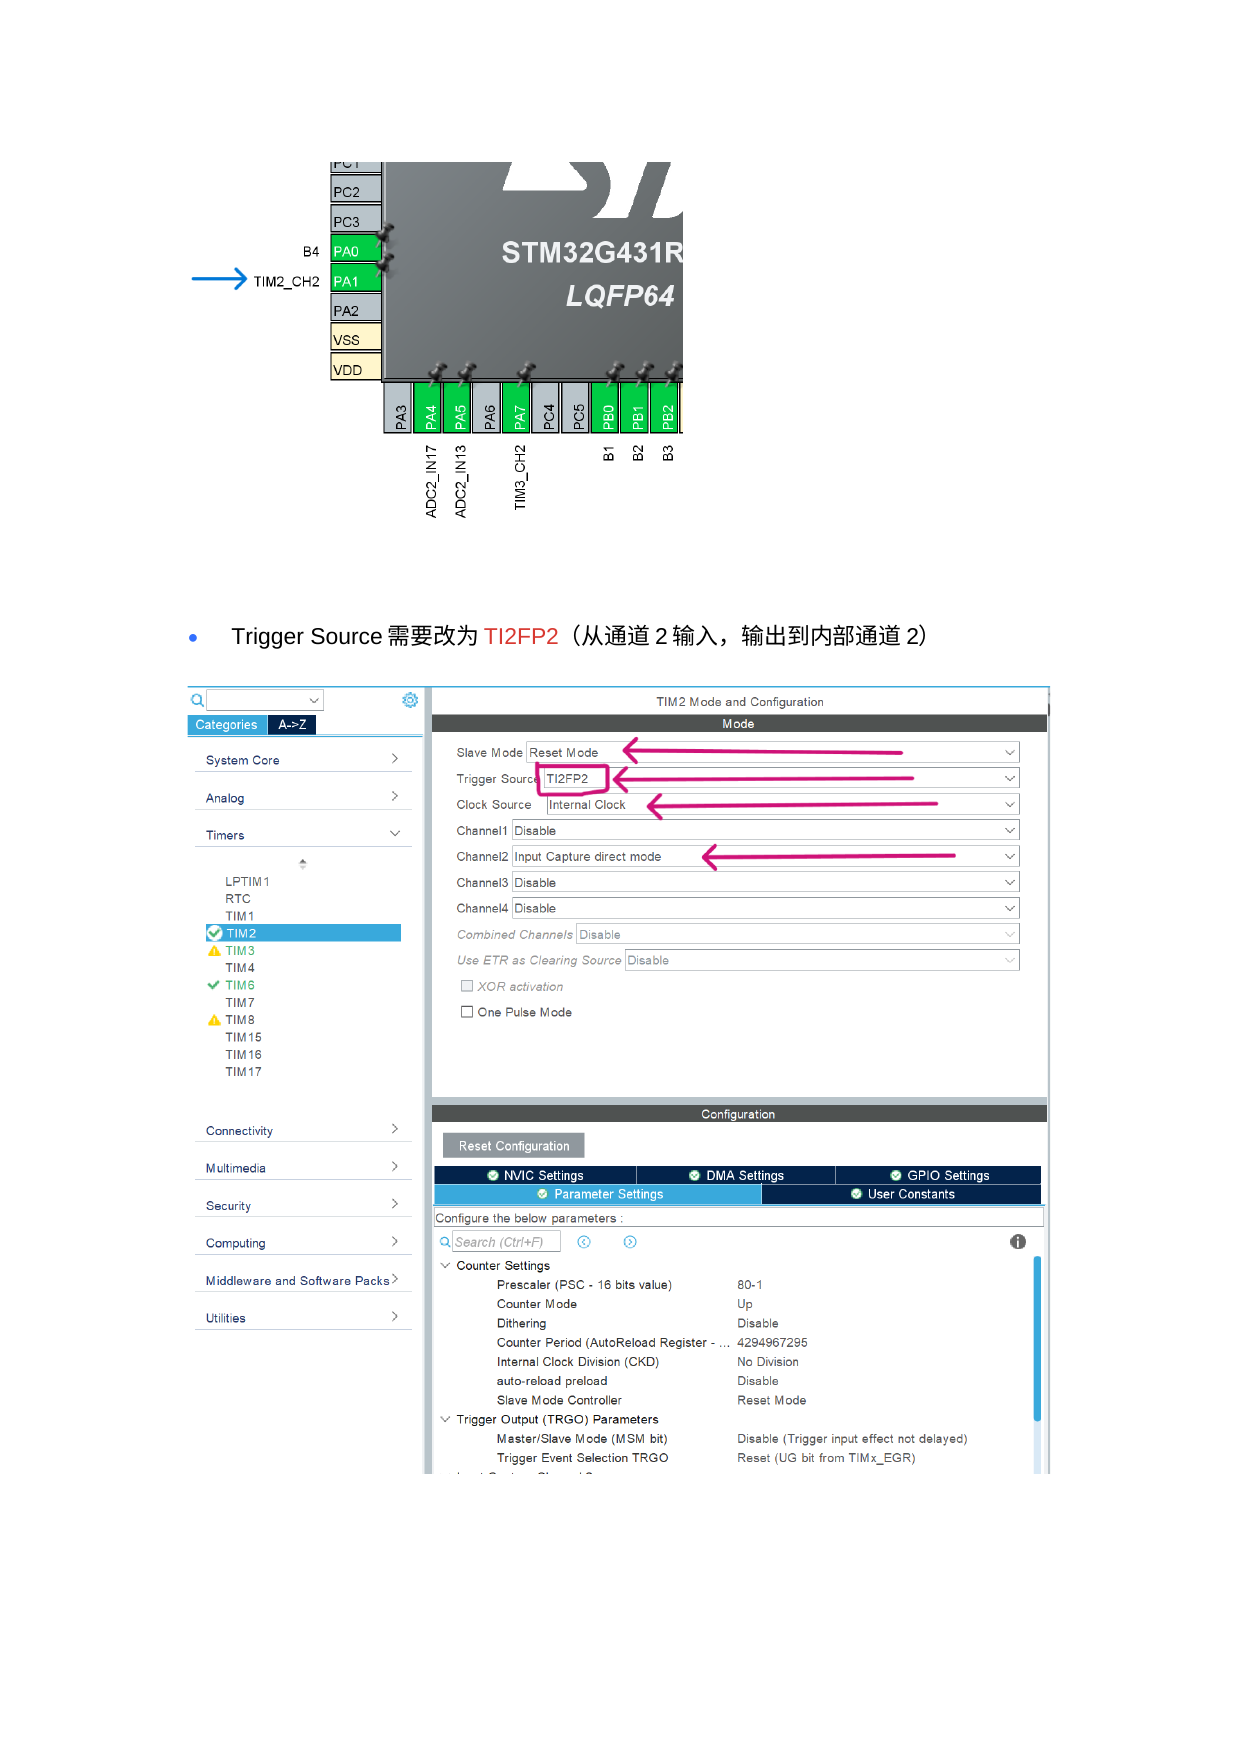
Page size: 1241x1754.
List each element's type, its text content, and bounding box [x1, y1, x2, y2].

picture [187, 162, 683, 584]
list Trigger Source需要改为TI2FP2（从通道2输入，输出到内部通道2） [187, 602, 1053, 667]
picture [187, 686, 1050, 1474]
